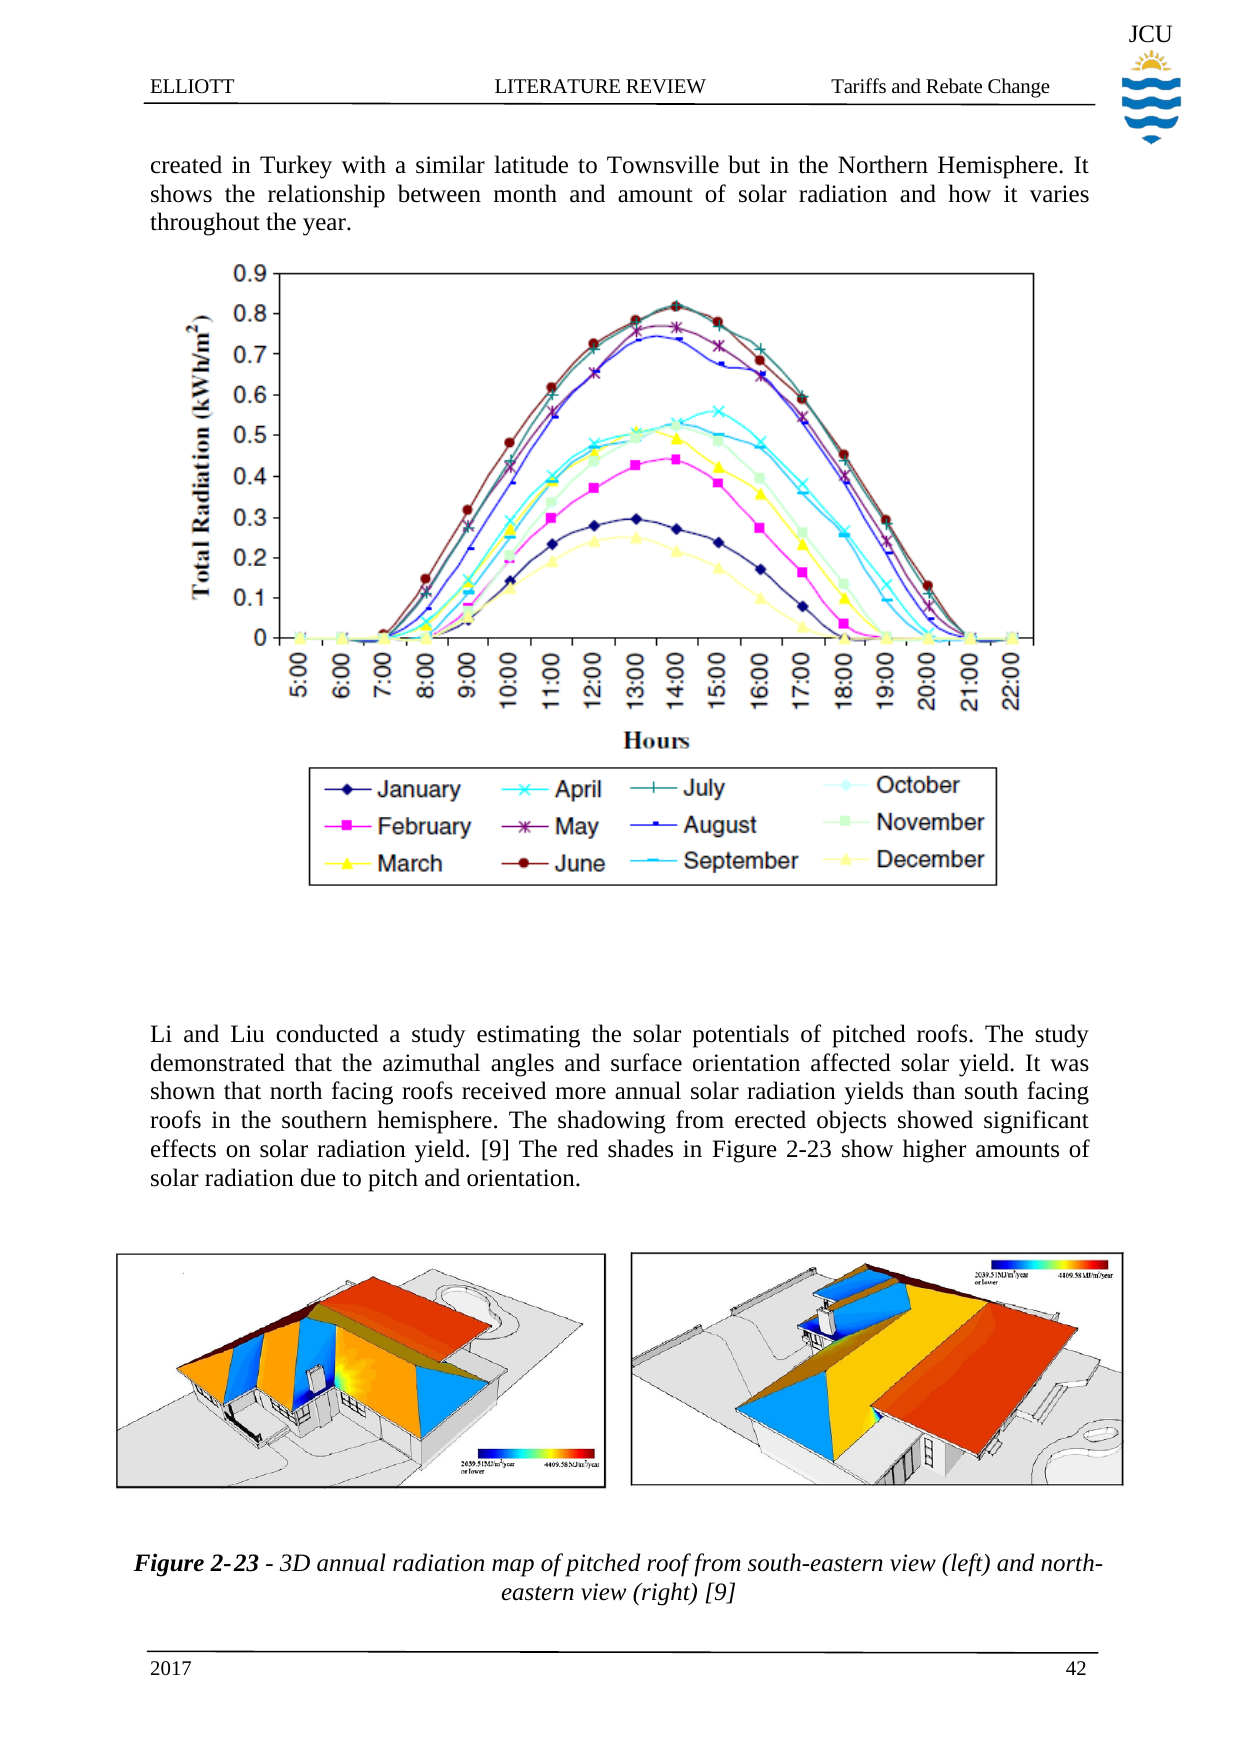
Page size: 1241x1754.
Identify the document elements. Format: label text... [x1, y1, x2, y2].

picture [107, 1250, 609, 1493]
picture [615, 1247, 1134, 1488]
picture [142, 236, 1083, 902]
picture [1117, 51, 1187, 150]
text Li and Liu conducted a study estimating the solar potentials of pitched roofs. The study demonstrated that the azimuthal angles and surface orientation affected solar yield. It was shown that north facing roofs received more annual solar radiation yields than south facing roofs in the southern hemisphere. The shadowing from erected objects showed significant effects on solar radiation yield. [9] The red shades in Figure 2-22 show higher amounts of solar radiation due to pitch and orientation. [150, 1019, 1090, 1191]
